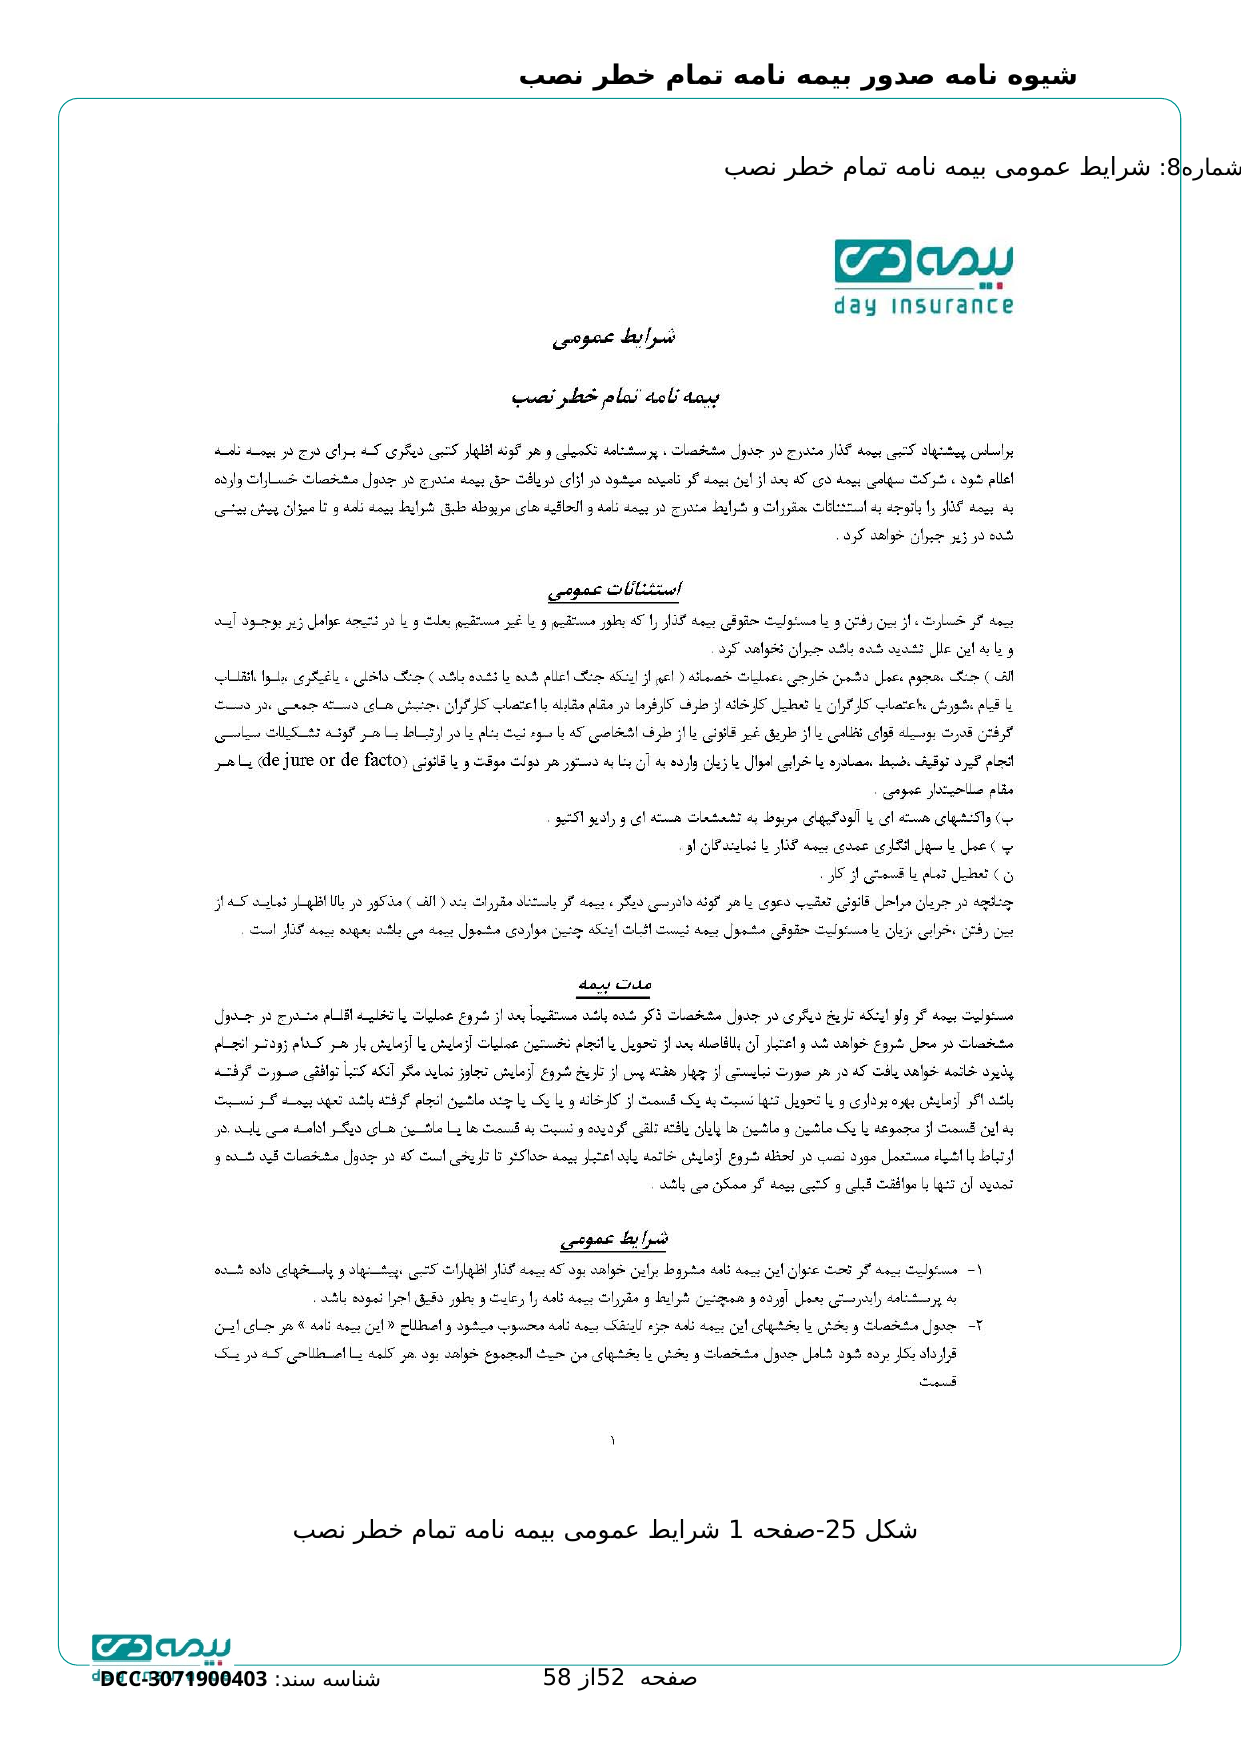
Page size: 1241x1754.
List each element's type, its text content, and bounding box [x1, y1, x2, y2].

picture [103, 183, 1122, 1513]
text شکل 25-صفحه 1 شرایط عمومی بیمه نامه تمام خطر نصب [89, 1515, 1122, 1544]
picture [89, 1633, 235, 1688]
subtitle شرایط عمومی بيمه نامه تمام خطر نصب [89, 152, 1152, 181]
